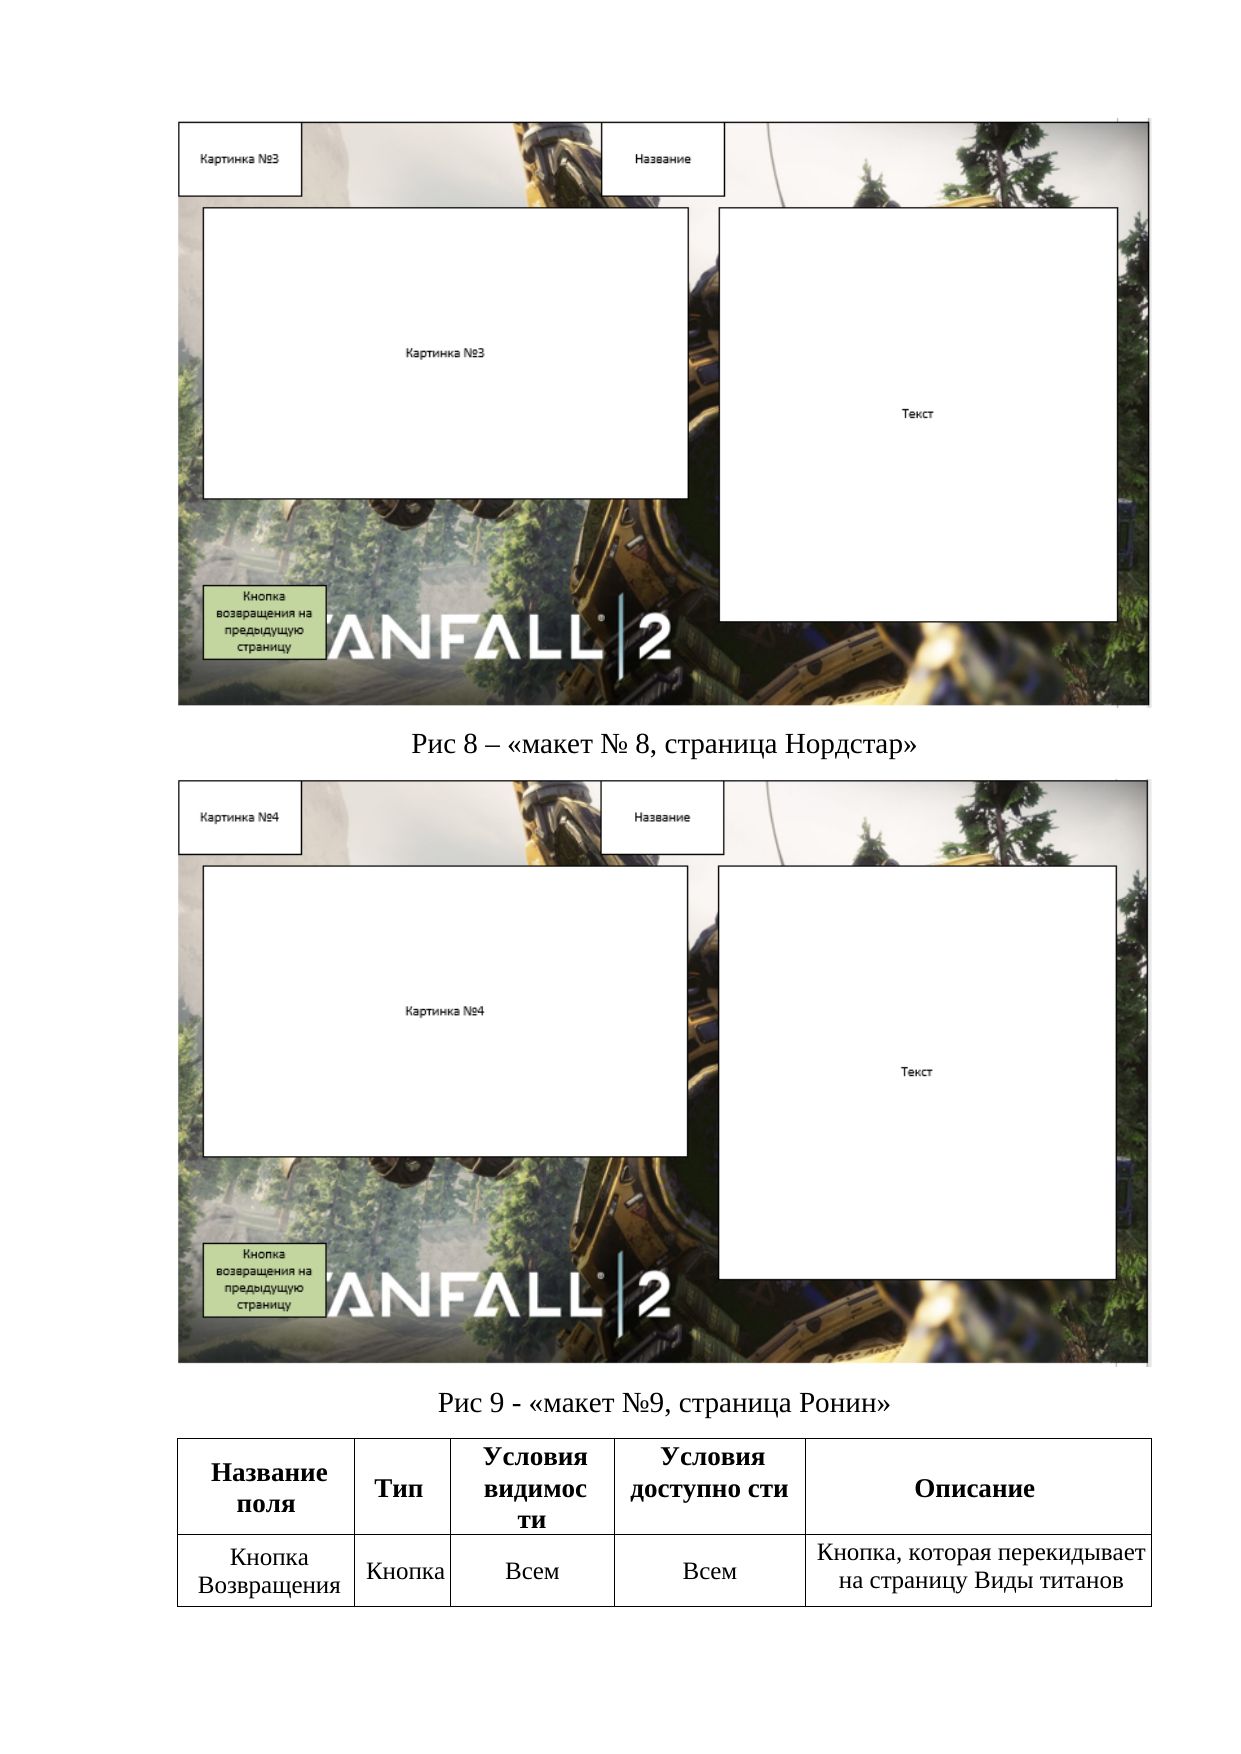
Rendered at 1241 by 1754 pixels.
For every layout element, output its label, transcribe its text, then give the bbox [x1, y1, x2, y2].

text Рис 9 - «макет №9, страница Ронин» [177, 1386, 1152, 1419]
table_header Условия доступно сти [615, 1439, 805, 1534]
table_header Описание [806, 1439, 1151, 1534]
table_cell Кнопка Возвращения [178, 1535, 354, 1606]
table_cell Кнопка [355, 1535, 450, 1606]
table_header Название поля [178, 1439, 354, 1534]
picture [177, 118, 1152, 708]
table_cell Кнопка, которая перекидывает на страницу Виды титанов [806, 1535, 1151, 1606]
text Рис 8 – «макет № 8, страница Нордстар» [177, 726, 1152, 760]
table_cell Всем [451, 1535, 614, 1606]
table_header Условия видимос ти [451, 1439, 614, 1534]
table_header Тип [355, 1439, 450, 1534]
picture [177, 779, 1152, 1367]
table_cell Всем [615, 1535, 805, 1606]
